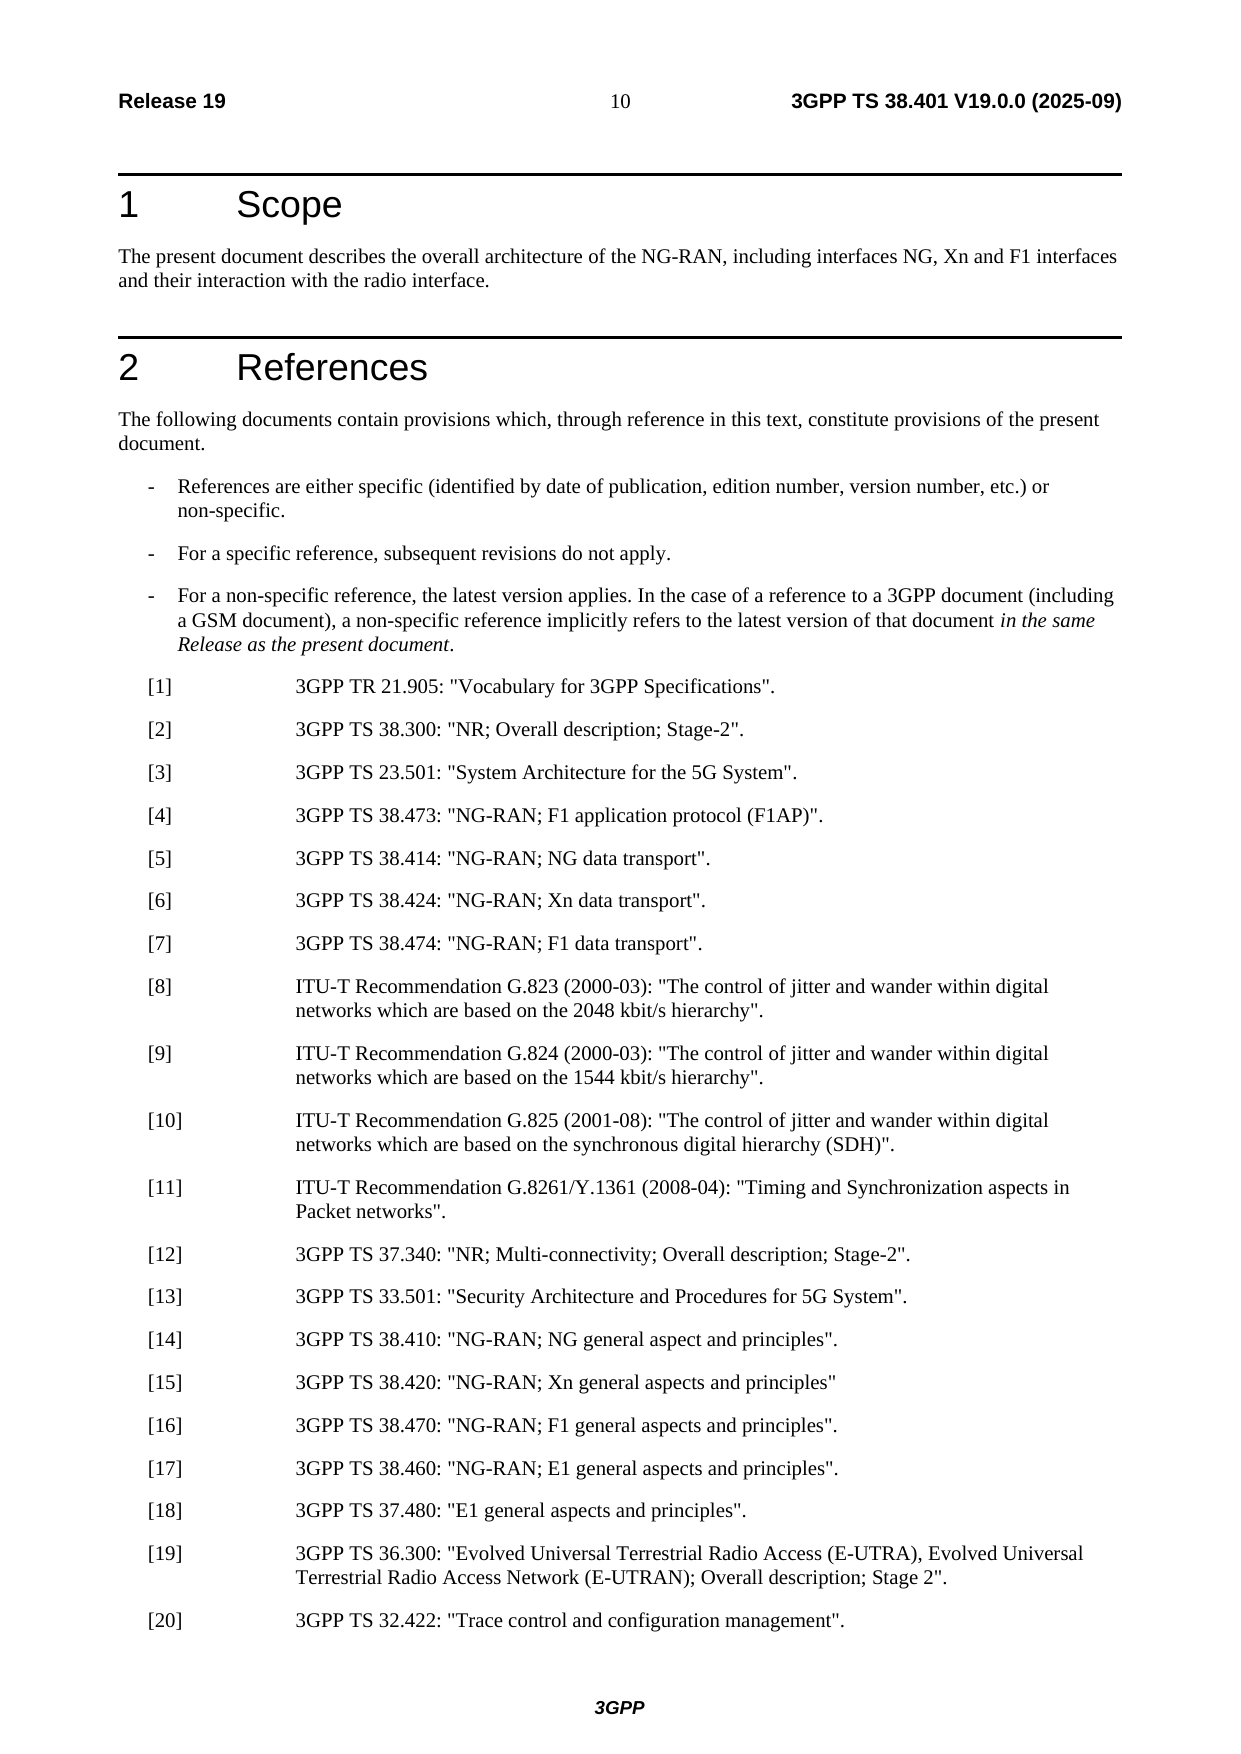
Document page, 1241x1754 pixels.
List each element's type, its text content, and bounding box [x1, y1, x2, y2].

text [20] 3GPP TS 32.422: "Trace control and configuration management". [148, 1608, 1122, 1632]
subtitle 2 References [118, 339, 1122, 388]
text [19] 3GPP TS 36.300: "Evolved Universal Terrestrial Radio Access (E-UTRA), Evolved Universal Terrestrial Radio Access Network (E-UTRAN); Overall description; Stage 2". [148, 1541, 1122, 1589]
text The following documents contain provisions which, through reference in this text, constitute provisions of the present document. [118, 407, 1122, 455]
subtitle 1 Scope [118, 176, 1122, 225]
text [18] 3GPP TS 37.480: "E1 general aspects and principles". [148, 1498, 1122, 1522]
text [8] ITU-T Recommendation G.823 (2000-03): "The control of jitter and wander within digital networks which are based on the 2048 kbit/s hierarchy". [148, 974, 1122, 1022]
text [3] 3GPP TS 23.501: "System Architecture for the 5G System". [148, 760, 1122, 784]
text - References are either specific (identified by date of publication, edition number, version number, etc.) or non-specific. [148, 474, 1122, 522]
text [4] 3GPP TS 38.473: "NG-RAN; F1 application protocol (F1AP)". [148, 803, 1122, 827]
text [15] 3GPP TS 38.420: "NG-RAN; Xn general aspects and principles" [148, 1370, 1122, 1394]
text [5] 3GPP TS 38.414: "NG-RAN; NG data transport". [148, 846, 1122, 870]
text [2] 3GPP TS 38.300: "NR; Overall description; Stage-2". [148, 717, 1122, 741]
text [12] 3GPP TS 37.340: "NR; Multi-connectivity; Overall description; Stage-2". [148, 1242, 1122, 1266]
text The present document describes the overall architecture of the NG-RAN, including interfaces NG, Xn and F1 interfaces and their interaction with the radio interface. [118, 244, 1122, 292]
text [9] ITU-T Recommendation G.824 (2000-03): "The control of jitter and wander within digital networks which are based on the 1544 kbit/s hierarchy". [148, 1041, 1122, 1089]
text - For a non-specific reference, the latest version applies. In the case of a reference to a 3GPP document (including a GSM document), a non-specific reference implicitly refers to the latest version of that document in the same Release as the present document. [148, 583, 1122, 656]
text [13] 3GPP TS 33.501: "Security Architecture and Procedures for 5G System". [148, 1284, 1122, 1308]
text - For a specific reference, subsequent revisions do not apply. [148, 541, 1122, 565]
text [11] ITU-T Recommendation G.8261/Y.1361 (2008-04): "Timing and Synchronization aspects in Packet networks". [148, 1175, 1122, 1223]
text [14] 3GPP TS 38.410: "NG-RAN; NG general aspect and principles". [148, 1327, 1122, 1351]
text [7] 3GPP TS 38.474: "NG-RAN; F1 data transport". [148, 931, 1122, 955]
text [16] 3GPP TS 38.470: "NG-RAN; F1 general aspects and principles". [148, 1413, 1122, 1437]
text [1] 3GPP TR 21.905: "Vocabulary for 3GPP Specifications". [148, 674, 1122, 698]
text [10] ITU-T Recommendation G.825 (2001-08): "The control of jitter and wander within digital networks which are based on the synchronous digital hierarchy (SDH)". [148, 1108, 1122, 1156]
text [6] 3GPP TS 38.424: "NG-RAN; Xn data transport". [148, 888, 1122, 912]
text [17] 3GPP TS 38.460: "NG-RAN; E1 general aspects and principles". [148, 1456, 1122, 1480]
